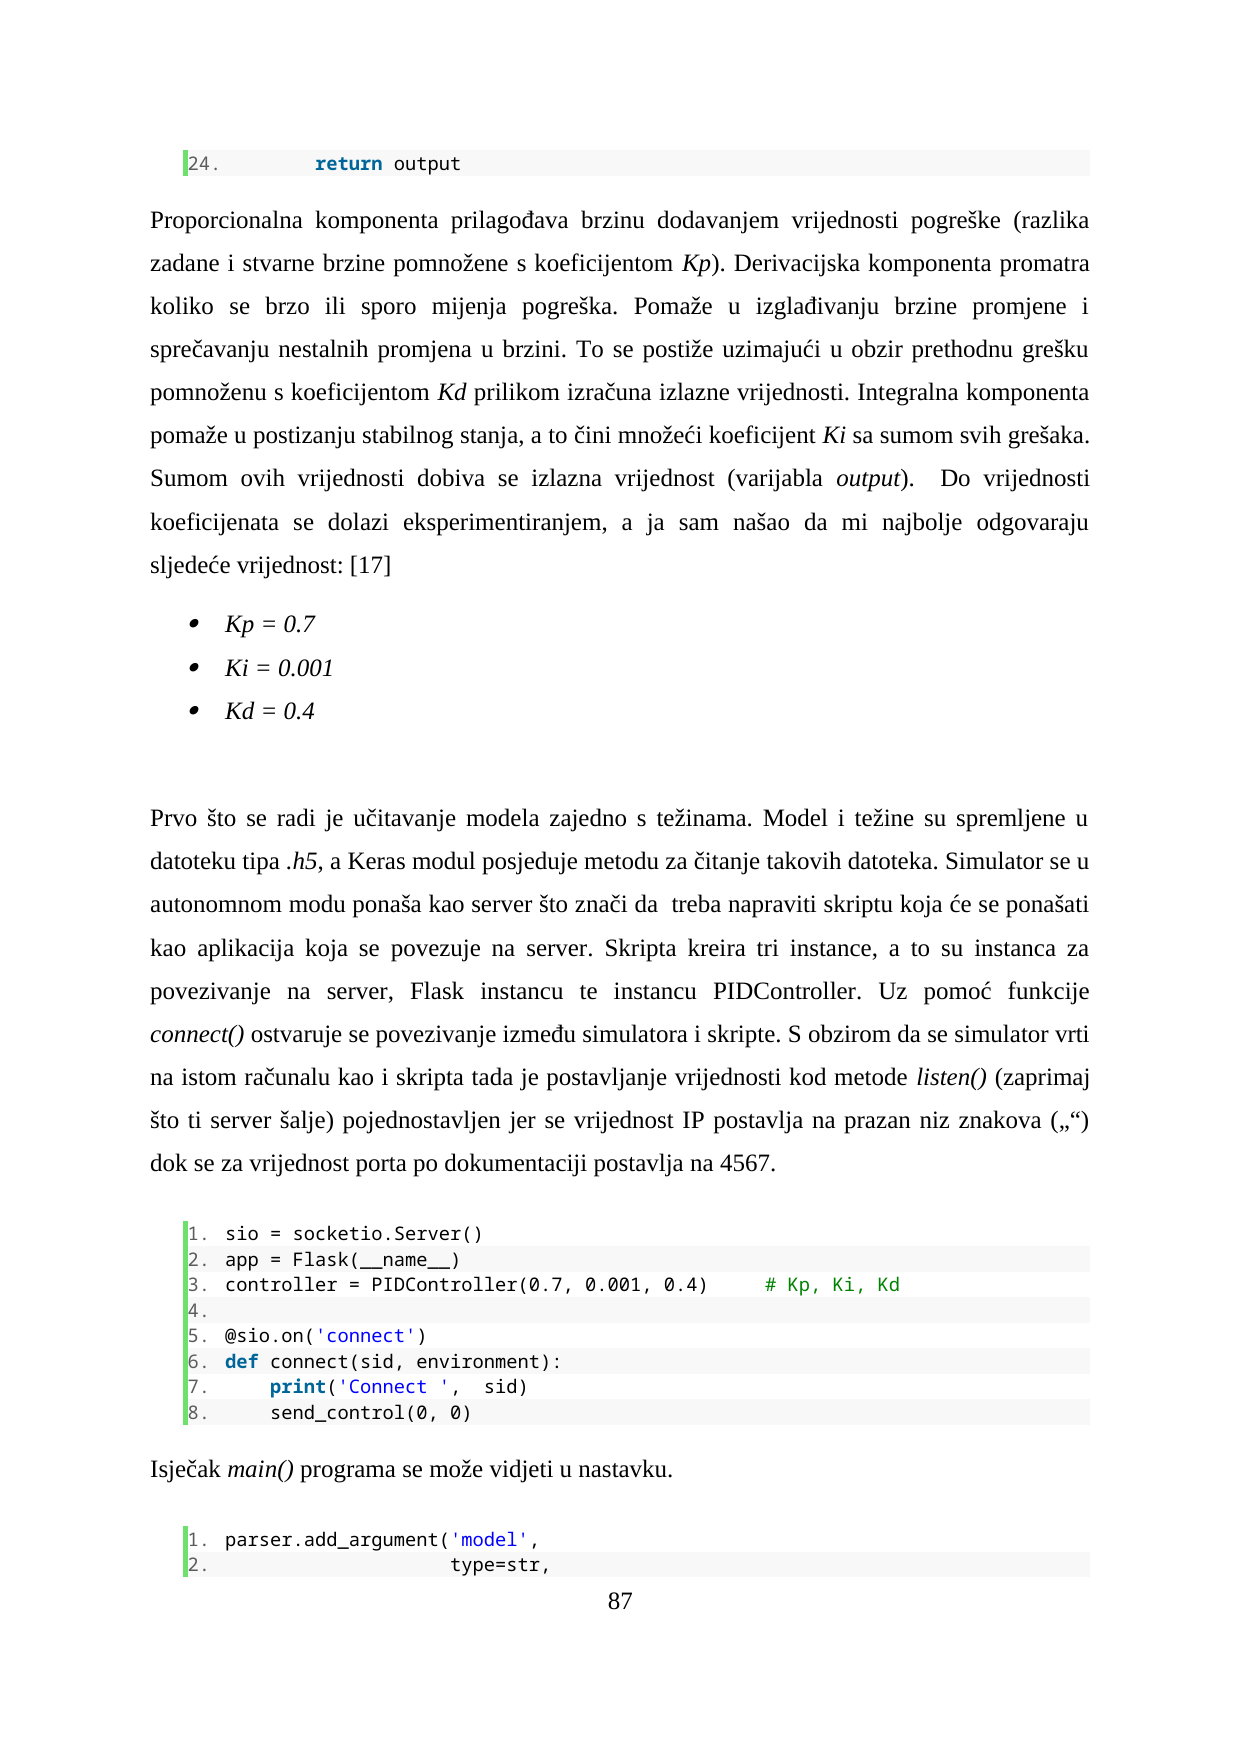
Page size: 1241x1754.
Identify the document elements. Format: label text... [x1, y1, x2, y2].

list print('Connect ', sid) [188, 1374, 1090, 1399]
list return output [188, 150, 1090, 176]
list parser.add_argument('model', [188, 1526, 1090, 1552]
list app = Flask(__name__) [188, 1246, 1090, 1272]
text Prvo što se radi je učitavanje modela zajedno s težinama. Model i težine su spremljene u datoteku tipa .h5, a Keras modul posjeduje metodu za čitanje takovih datoteka. Simulator se u autonomnom modu ponaša kao server što znači da treba napraviti skriptu koja će se ponašati kao aplikacija koja se povezuje na server. Skripta kreira tri instance, a to su instanca za povezivanje na server, Flask instancu te instancu PIDController. Uz pomoć funkcije connect() ostvaruje se povezivanje između simulatora i skripte. S obzirom da se simulator vrti na istom računalu kao i skripta tada je postavljanje vrijednosti kod metode listen() (zaprimaj što ti server šalje) pojednostavljen jer se vrijednost IP postavlja na prazan niz znakova („“) dok se za vrijednost porta po dokumentaciji postavlja na 4567. [150, 803, 1090, 1177]
list controller = PIDController(0.7, 0.001, 0.4) # Kp, Ki, Kd [188, 1272, 1090, 1297]
list def connect(sid, environment): [188, 1348, 1090, 1374]
list type=str, [188, 1552, 1090, 1577]
list @sio.on('connect') [188, 1323, 1090, 1348]
text Isječak main() programa se može vidjeti u nastavku. [150, 1454, 1090, 1483]
list send_control(0, 0) [188, 1399, 1090, 1425]
list Kp = 0.7 [187, 609, 1090, 638]
list Kd = 0.4 [187, 696, 1090, 724]
list sio = socketio.Server() [188, 1221, 1090, 1246]
text Proporcionalna komponenta prilagođava brzinu dodavanjem vrijednosti pogreške (razlika zadane i stvarne brzine pomnožene s koeficijentom Kp). Derivacijska komponenta promatra koliko se brzo ili sporo mijenja pogreška. Pomaže u izglađivanju brzine promjene i sprečavanju nestalnih promjena u brzini. To se postiže uzimajući u obzir prethodnu grešku pomnoženu s koeficijentom Kd prilikom izračuna izlazne vrijednosti. Integralna komponenta pomaže u postizanju stabilnog stanja, a to čini množeći koeficijent Ki sa sumom svih grešaka. Sumom ovih vrijednosti dobiva se izlazna vrijednost (varijabla output). Do vrijednosti koeficijenata se dolazi eksperimentiranjem, a ja sam našao da mi najbolje odgovaraju sljedeće vrijednost: [17] [150, 205, 1090, 578]
list Ki = 0.001 [187, 653, 1090, 681]
